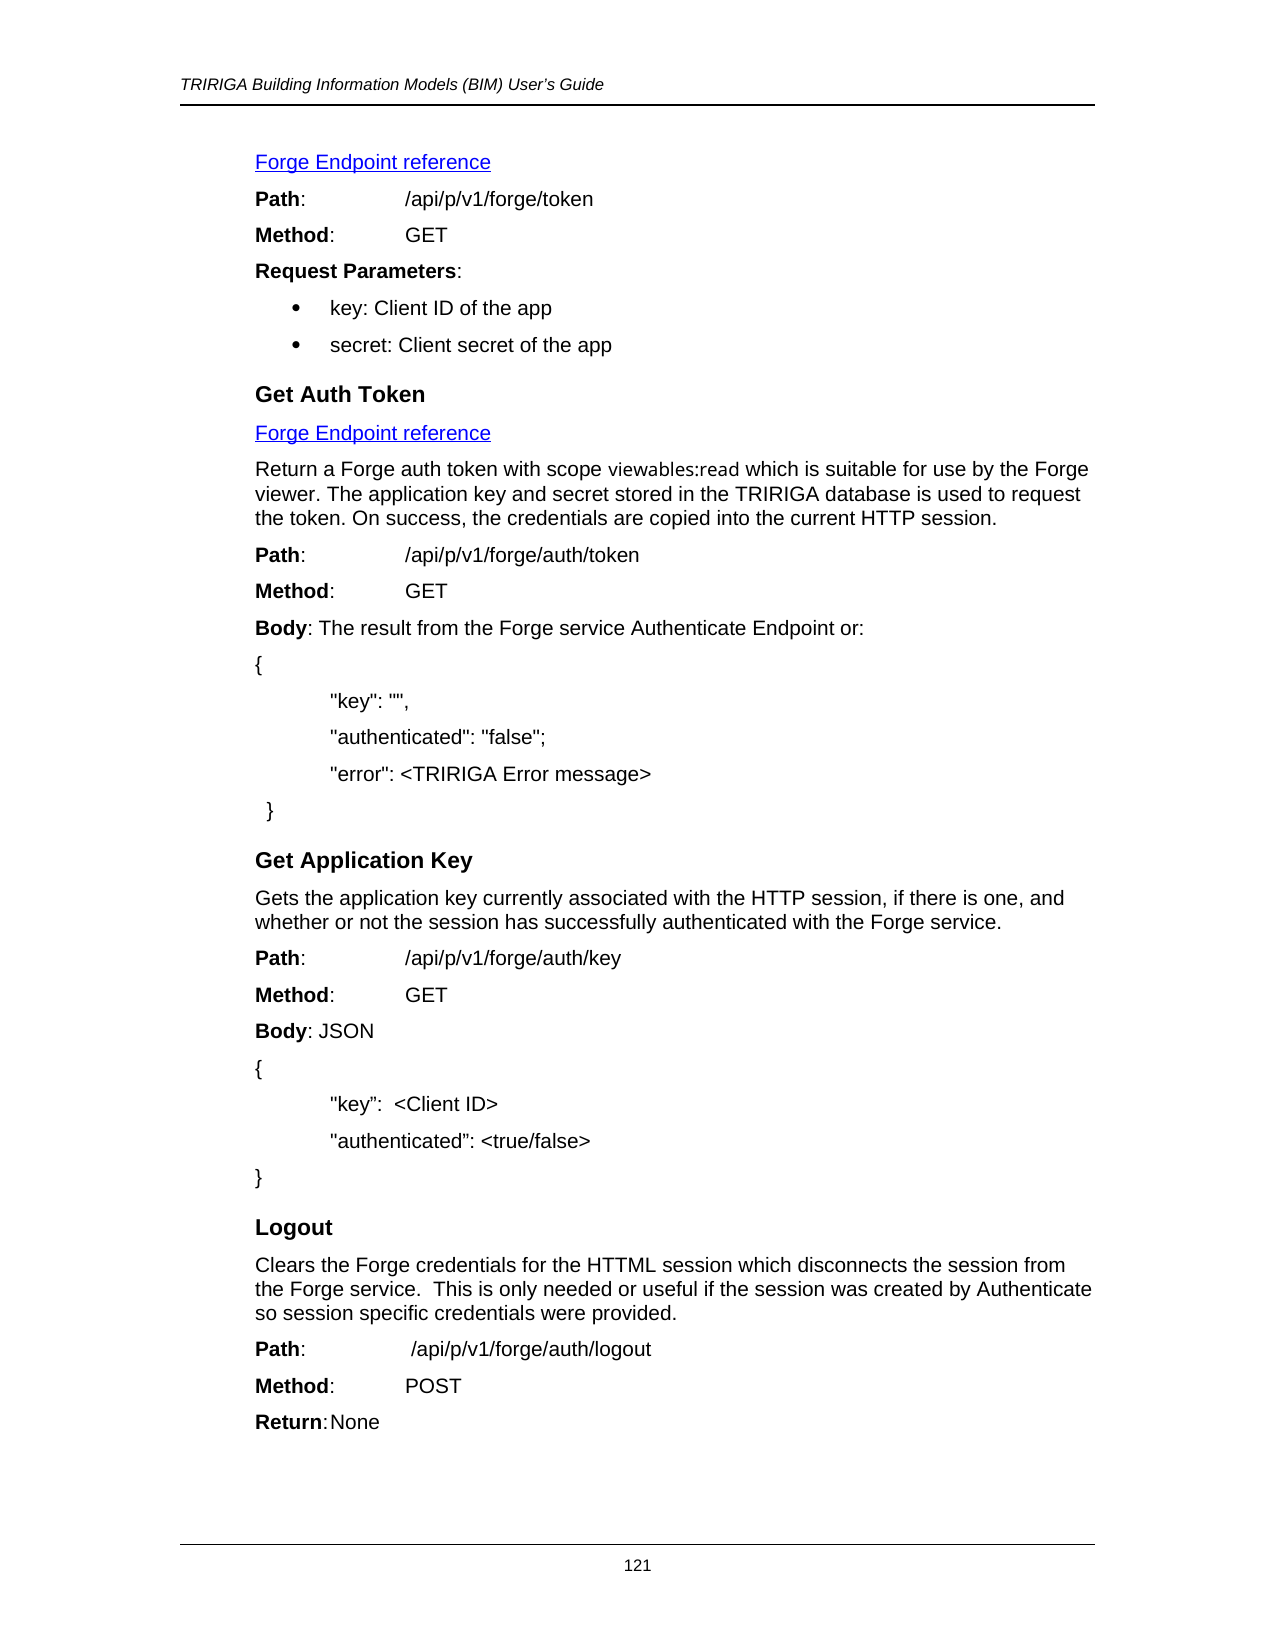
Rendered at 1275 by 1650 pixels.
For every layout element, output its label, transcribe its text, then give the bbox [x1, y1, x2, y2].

text { [255, 652, 1095, 676]
text Clears the Forge credentials for the HTTML session which disconnects the session from the Forge service. This is only needed or useful if the session was created by Authenticate so session specific credentials were provided. [255, 1253, 1095, 1324]
text Method: POST [255, 1373, 1095, 1397]
text Return: None [255, 1410, 1095, 1434]
text Method: GET [255, 223, 1095, 247]
text Path: /api/p/v1/forge/auth/token [255, 543, 1095, 567]
text Body: The result from the Forge service Authenticate Endpoint or: [255, 616, 1095, 639]
text Method: GET [255, 983, 1095, 1007]
text Forge Endpoint reference [255, 420, 1095, 444]
text Gets the application key currently associated with the HTTP session, if there is one, and whether or not the session has successfully authenticated with the Forge service. [255, 886, 1095, 934]
text } [255, 1165, 1095, 1189]
list key: Client ID of the app [292, 296, 1095, 320]
text Path: /api/p/v1/forge/auth/logout [255, 1337, 1095, 1361]
subtitle Get Application Key [255, 847, 1095, 873]
subtitle Logout [255, 1214, 1095, 1240]
text Path: /api/p/v1/forge/token [255, 186, 1095, 210]
text "authenticated”: <true/false> [255, 1128, 1095, 1152]
text Method: GET [255, 579, 1095, 603]
text Return a Forge auth token with scope viewables:read which is suitable for use by the Forge viewer. The application key and secret stored in the TRIRIGA database is used to request the token. On success, the credentials are copied into the current HTTP session. [255, 457, 1095, 530]
subtitle Get Auth Token [255, 381, 1095, 408]
text Request Parameters: [255, 259, 1095, 283]
text "key”: <Client ID> [255, 1092, 1095, 1116]
text "error": <TRIRIGA Error message> [255, 761, 1095, 785]
text Body: JSON [255, 1019, 1095, 1043]
text { [255, 1056, 1095, 1079]
text Path: /api/p/v1/forge/auth/key [255, 946, 1095, 970]
text "key": "", [255, 688, 1095, 712]
text "authenticated": "false"; [255, 725, 1095, 749]
list secret: Client secret of the app [292, 332, 1095, 356]
text Forge Endpoint reference [255, 150, 1095, 174]
text } [255, 798, 1095, 822]
